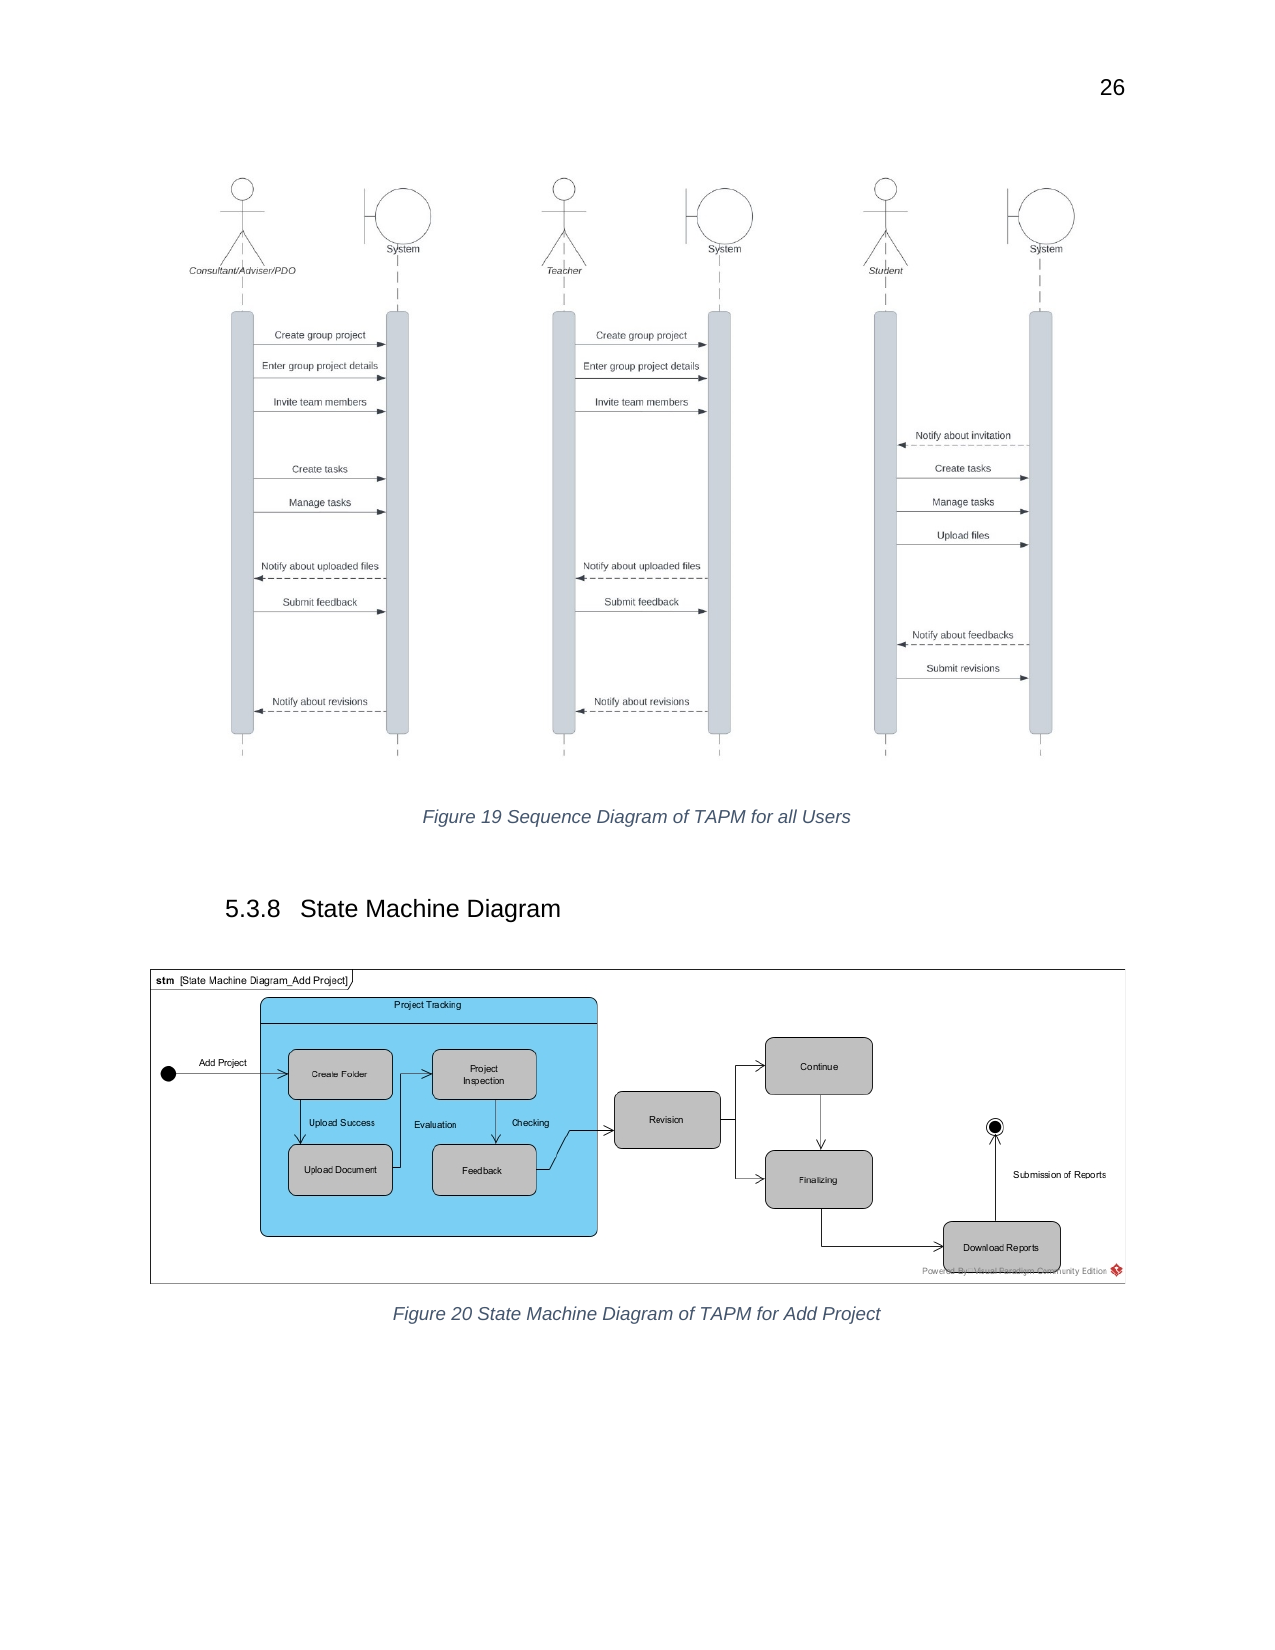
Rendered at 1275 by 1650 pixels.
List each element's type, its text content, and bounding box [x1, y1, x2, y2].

text Figure 19 Sequence Diagram of TAPM for all Users [150, 806, 1125, 828]
subtitle State Machine Diagram [225, 893, 1125, 922]
picture [150, 150, 1125, 788]
text Figure 20 State Machine Diagram of TAPM for Add Project [150, 1303, 1125, 1324]
picture [150, 969, 1125, 1284]
